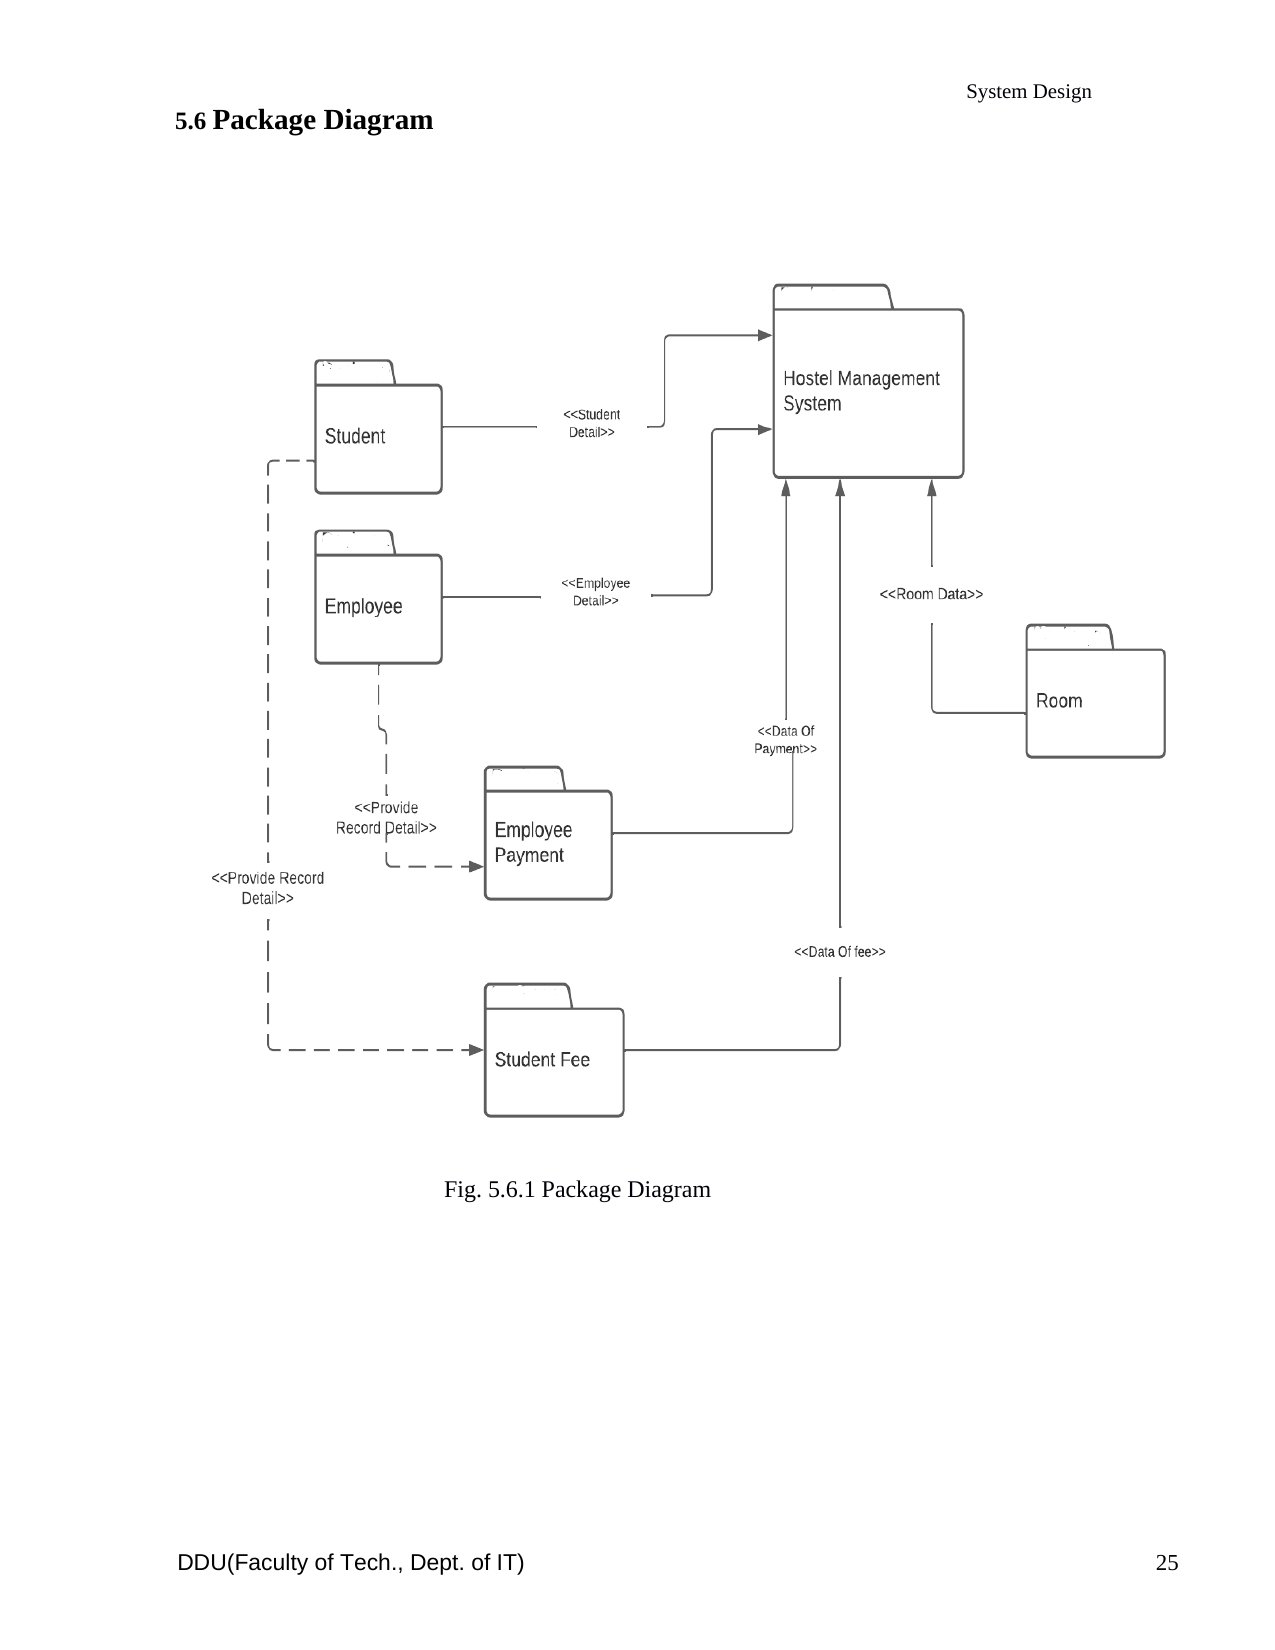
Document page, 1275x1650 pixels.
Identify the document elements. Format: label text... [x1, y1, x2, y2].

picture [175, 257, 1181, 1129]
text 5.6 Package Diagram [175, 102, 1183, 136]
text Fig. 5.6.1 Package Diagram [444, 1175, 1183, 1203]
